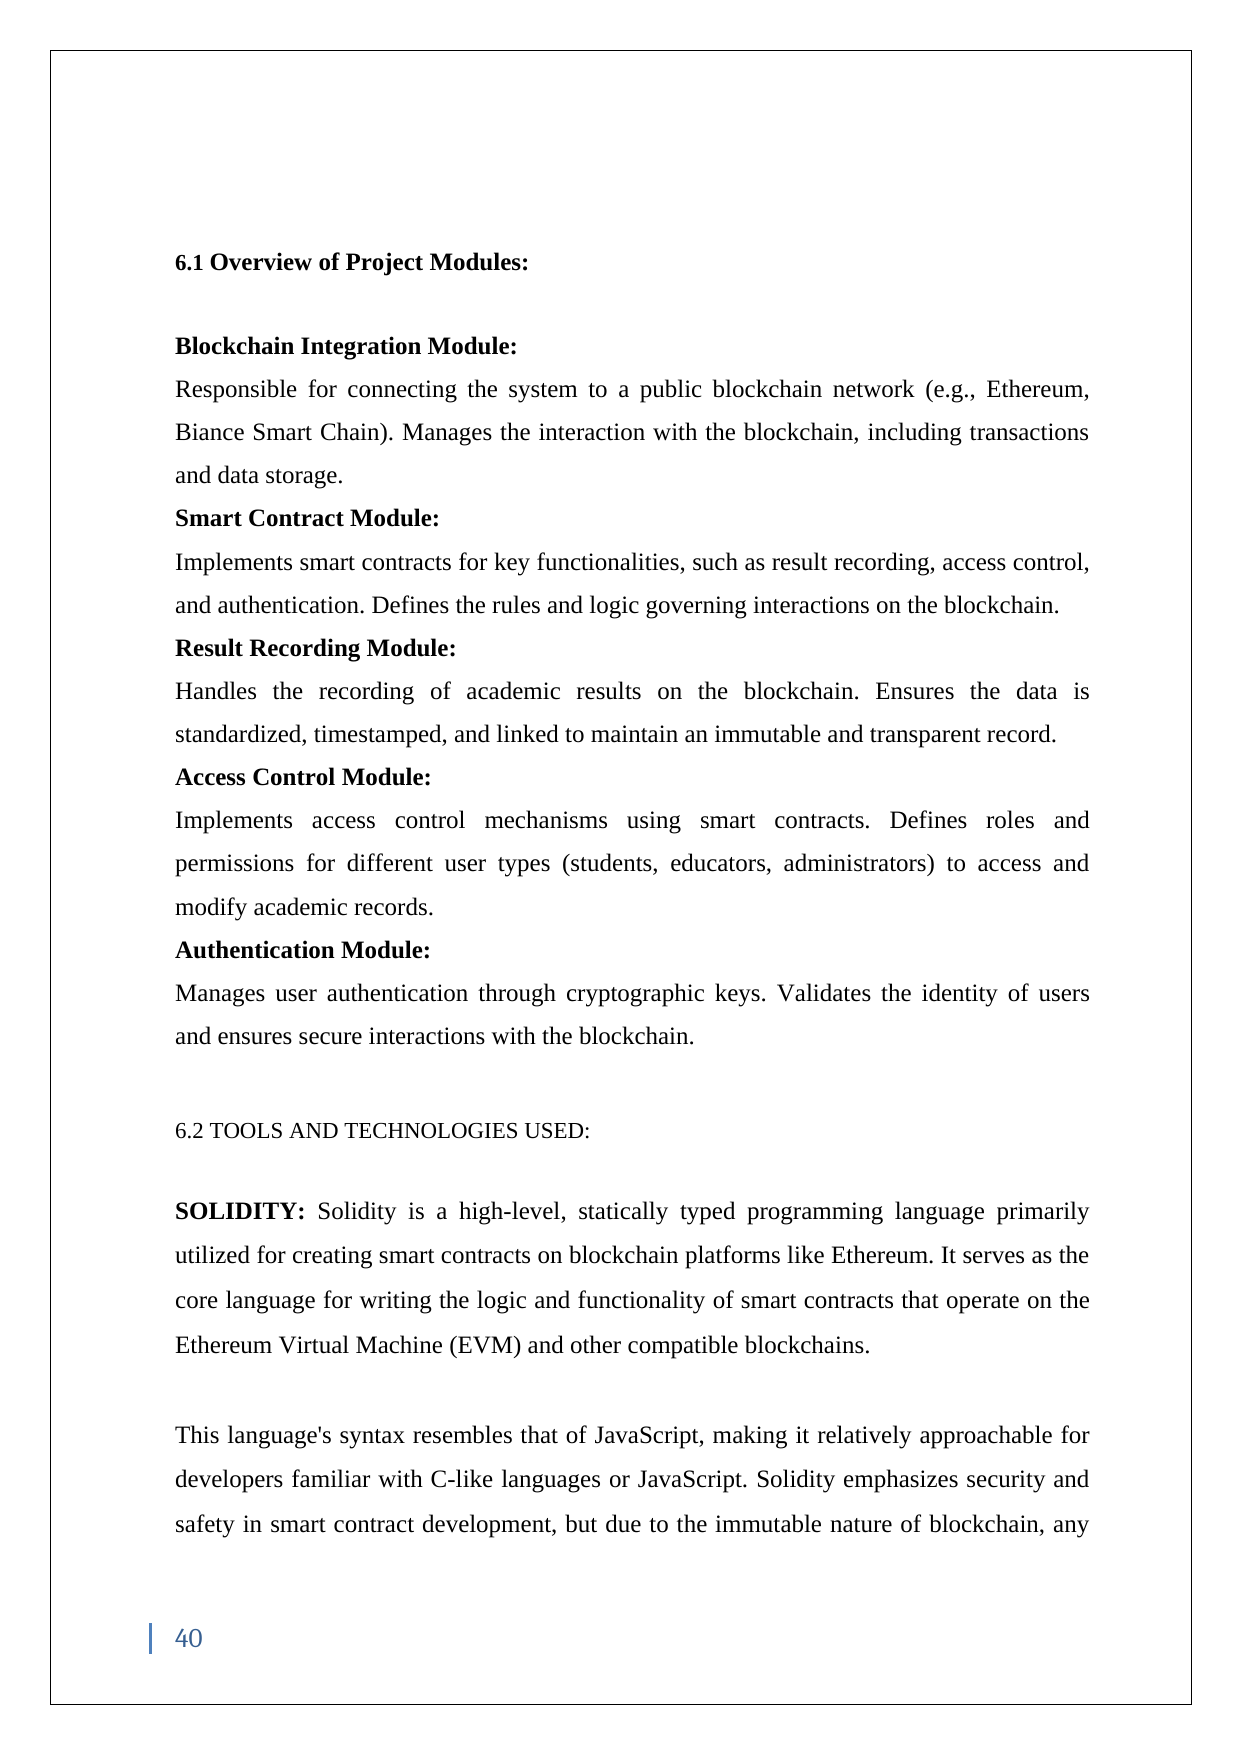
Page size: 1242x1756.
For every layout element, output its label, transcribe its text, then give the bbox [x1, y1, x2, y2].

text Manages user authentication through cryptographic keys. Validates the identity of users and ensures secure interactions with the blockchain. [175, 978, 1091, 1050]
text Responsible for connecting the system to a public blockchain network (e.g., Ethereum, Biance Smart Chain). Manages the interaction with the blockchain, including transactions and data storage. [175, 374, 1091, 489]
text Authentication Module: [175, 935, 1091, 963]
text Implements smart contracts for key functionalities, such as result recording, access control, and authentication. Defines the rules and logic governing interactions on the blockchain. [175, 547, 1091, 618]
text Blockchain Integration Module: [175, 331, 1091, 360]
text Implements access control mechanisms using smart contracts. Defines roles and permissions for different user types (students, educators, administrators) to access and modify academic records. [175, 805, 1091, 920]
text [175, 1420, 1091, 1538]
text Handles the recording of academic results on the blockchain. Ensures the data is standardized, timestamped, and linked to maintain an immutable and transparent record. [175, 676, 1091, 748]
text 6.2 TOOLS AND TECHNOLOGIES USED: [175, 1117, 1185, 1143]
text Smart Contract Module: [175, 503, 1091, 532]
text Access Control Module: [175, 762, 1091, 791]
text SOLIDITY: Solidity is a high-level, statically typed programming language primarily utilized for creating smart contracts on blockchain platforms like Ethereum. It serves as the core language for writing the logic and functionality of smart contracts that operate on the Ethereum Virtual Machine (EVM) and other compatible blockchains. [175, 1196, 1091, 1359]
text 6.1 Overview of Project Modules: [175, 247, 1185, 276]
text Result Recording Module: [175, 633, 1091, 662]
